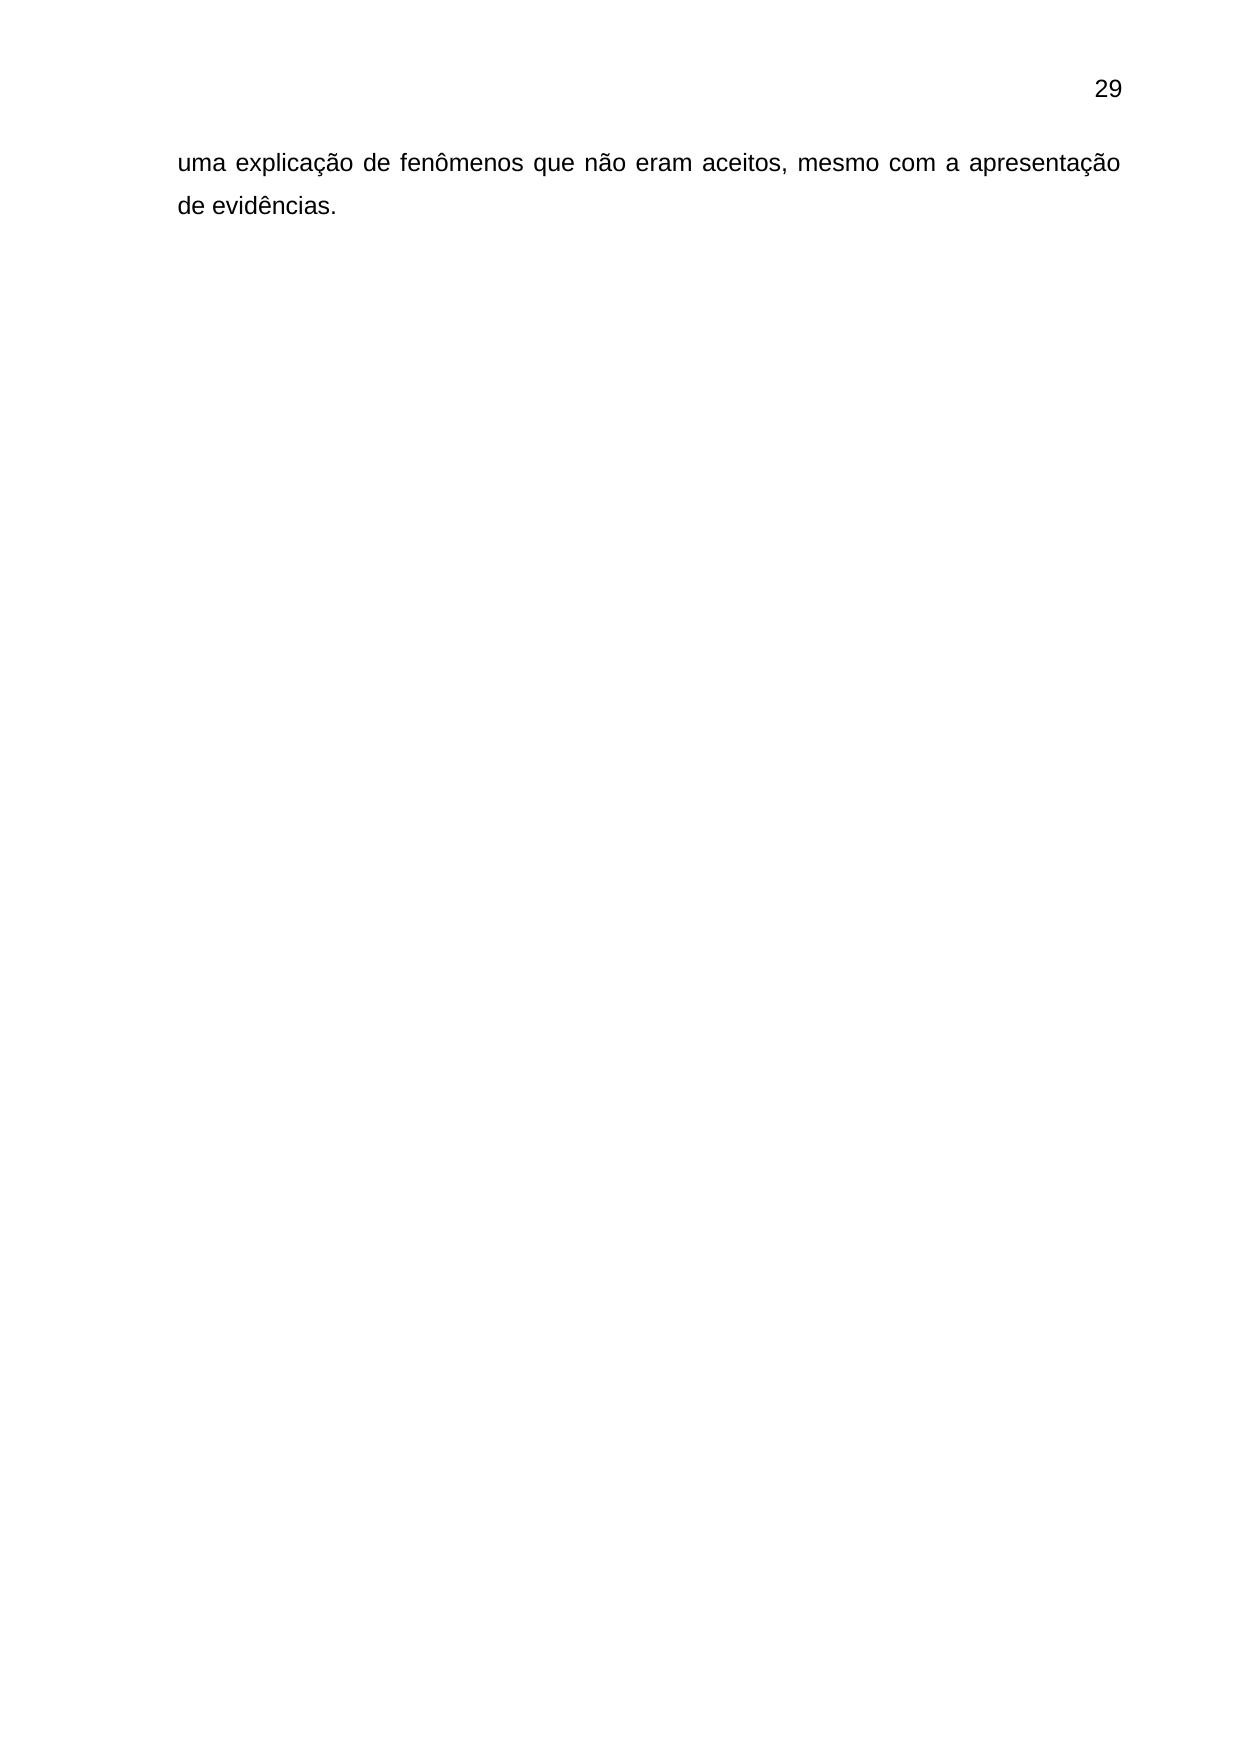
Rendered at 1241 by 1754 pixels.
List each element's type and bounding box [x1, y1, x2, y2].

text [177, 148, 1122, 219]
